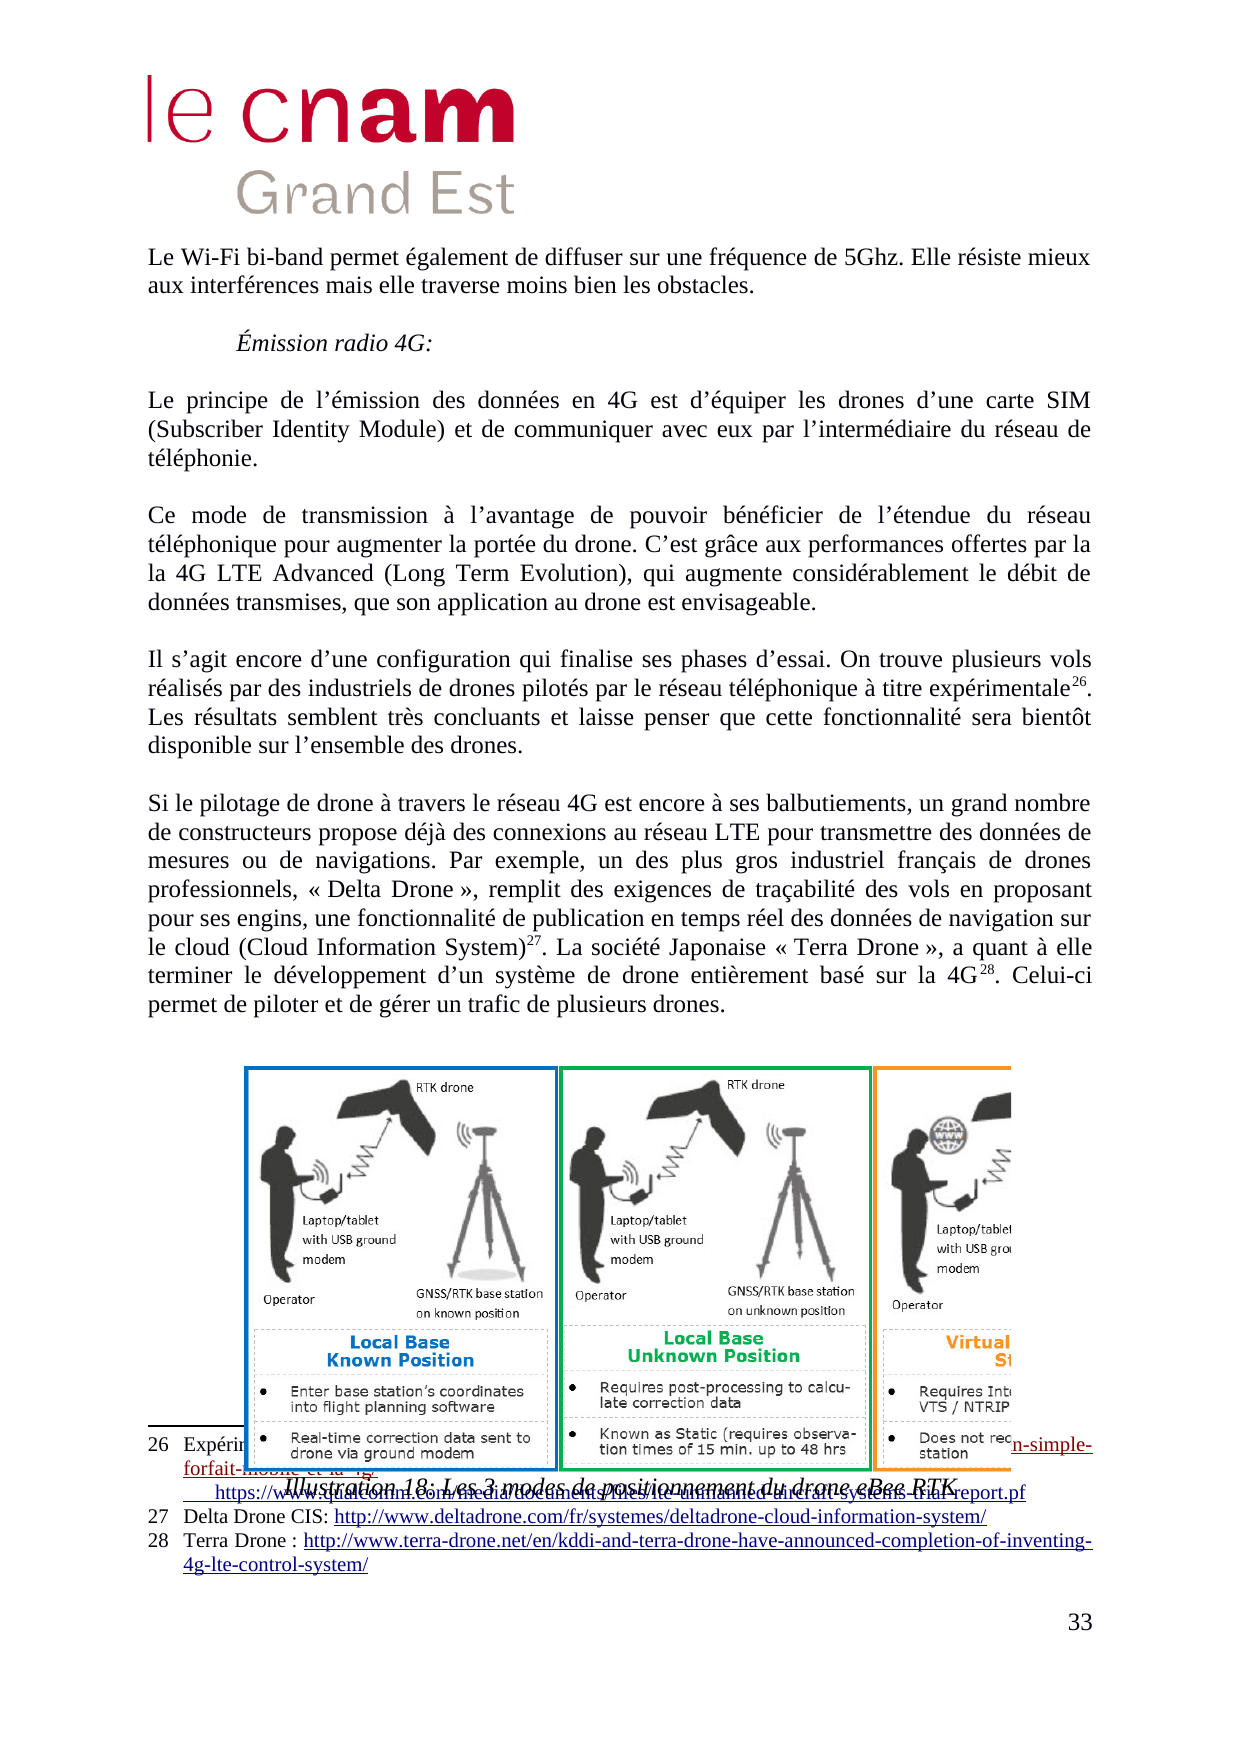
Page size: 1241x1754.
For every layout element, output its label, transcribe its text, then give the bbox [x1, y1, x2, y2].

text Le principe de l’émission des données en 4G est d’équiper les drones d’une carte SIM (Subscriber Identity Module) et de communiquer avec eux par l’intermédiaire du réseau de téléphonie. [148, 386, 1092, 472]
text Ce mode de transmission à l’avantage de pouvoir bénéficier de l’étendue du réseau téléphonique pour augmenter la portée du drone. C’est grâce aux performances offertes par la la 4G LTE Advanced (Long Term Evolution), qui augmente considérablement le débit de données transmises, que son application au drone est envisageable. [148, 501, 1092, 616]
subtitle Émission radio 4G: [236, 328, 1092, 357]
text Si le pilotage de drone à travers le réseau 4G est encore à ses balbutiements, un grand nombre de constructeurs propose déjà des connexions au réseau LTE pour transmettre des données de mesures ou de navigations. Par exemple, un des plus gros industriel français de drones professionnels, « Delta Drone », remplit des exigences de traçabilité des vols en proposant pour ses engins, une fonctionnalité de publication en temps réel des données de navigation sur le cloud (Cloud Information System). La société Japonaise « Terra Drone », a quant à elle terminer le développement d’un système de drone entièrement basé sur la 4G. Celui-ci permet de piloter et de gérer un trafic de plusieurs drones. [148, 788, 1092, 1018]
picture [244, 1066, 1012, 1472]
picture [147, 75, 514, 214]
text Il s’agit encore d’une configuration qui finalise ses phases d’essai. On trouve plusieurs vols réalisés par des industriels de drones pilotés par le réseau téléphonique à titre expérimentale. Les résultats semblent très concluants et laisse penser que cette fonctionnalité sera bientôt disponible sur l’ensemble des drones. [148, 644, 1092, 759]
text Le Wi-Fi bi-band permet également de diffuser sur une fréquence de 5Ghz. Elle résiste mieux aux interférences mais elle traverse moins bien les obstacles. [148, 242, 1092, 299]
